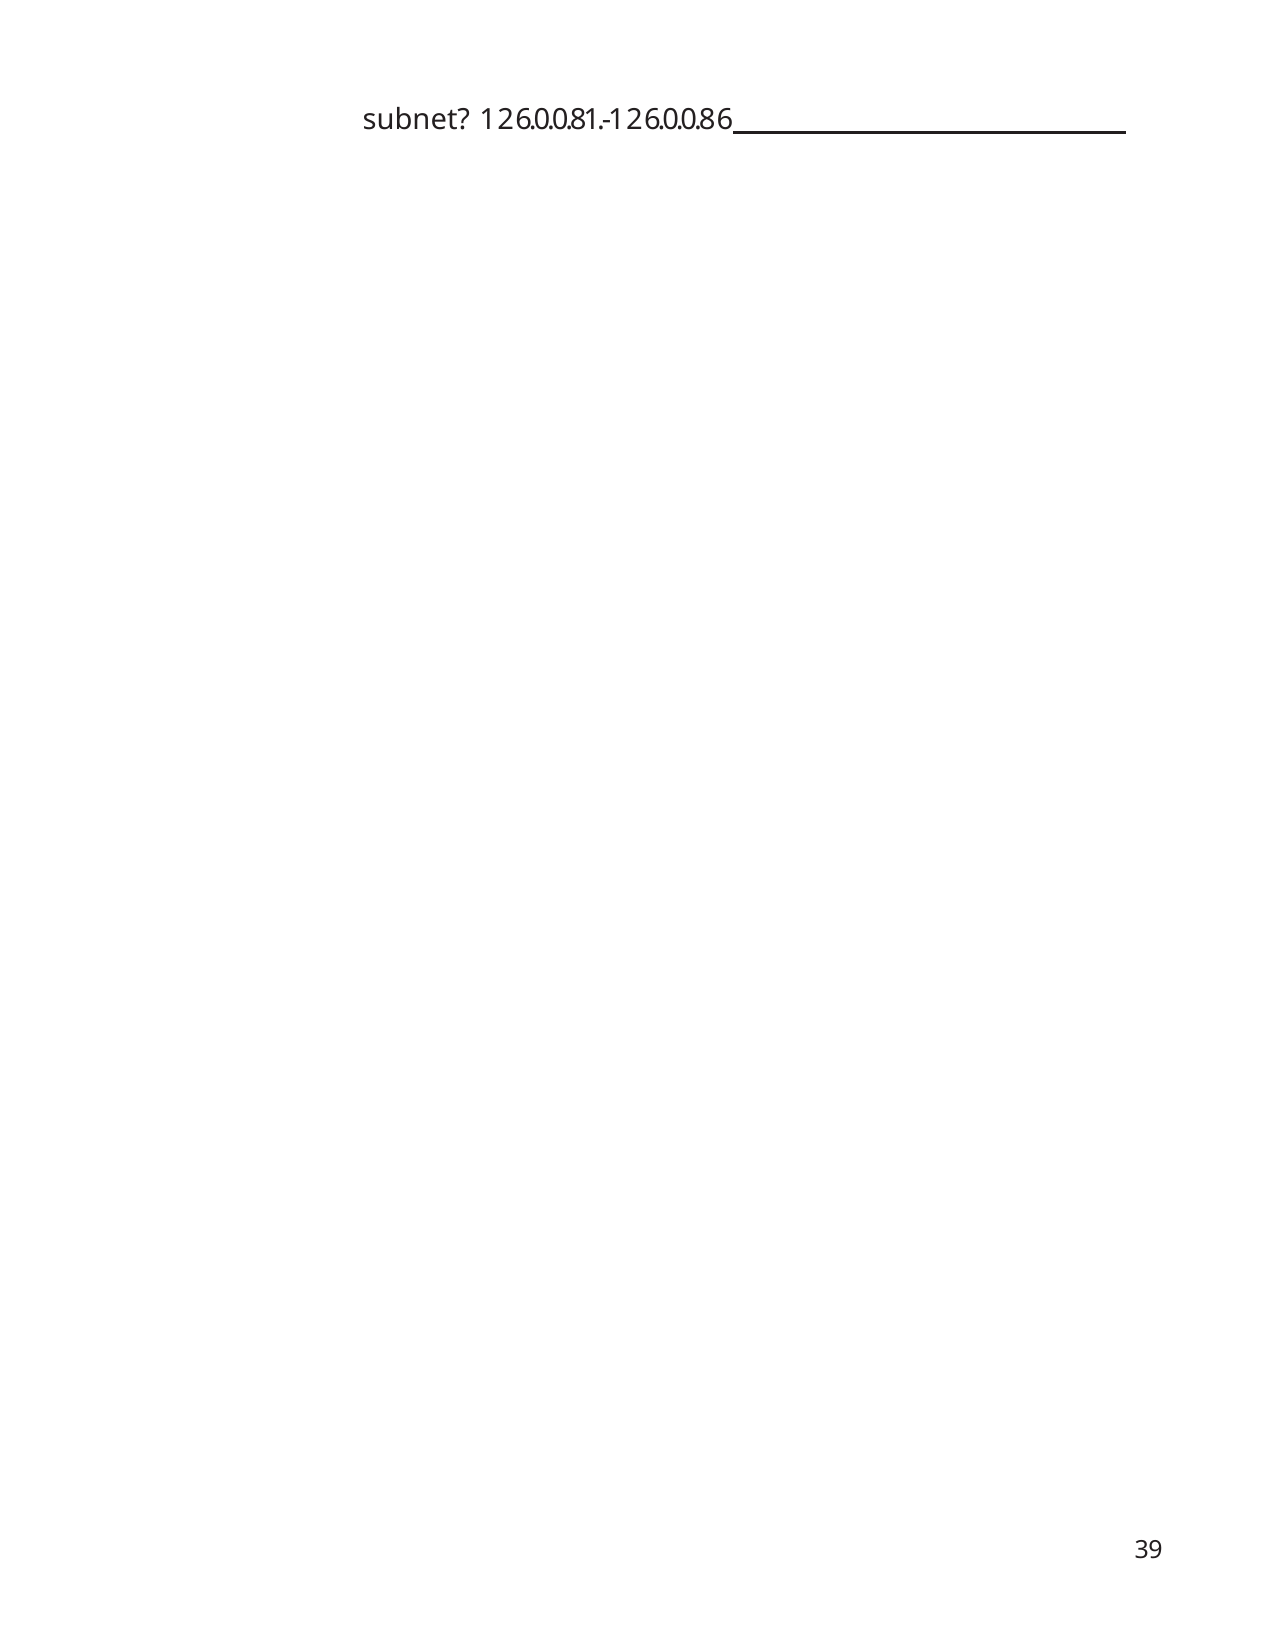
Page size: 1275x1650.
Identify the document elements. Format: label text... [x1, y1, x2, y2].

text subnet? 1 2 6.0.0.81.-1 2 6.0.0.8 6 [362, 98, 1162, 138]
